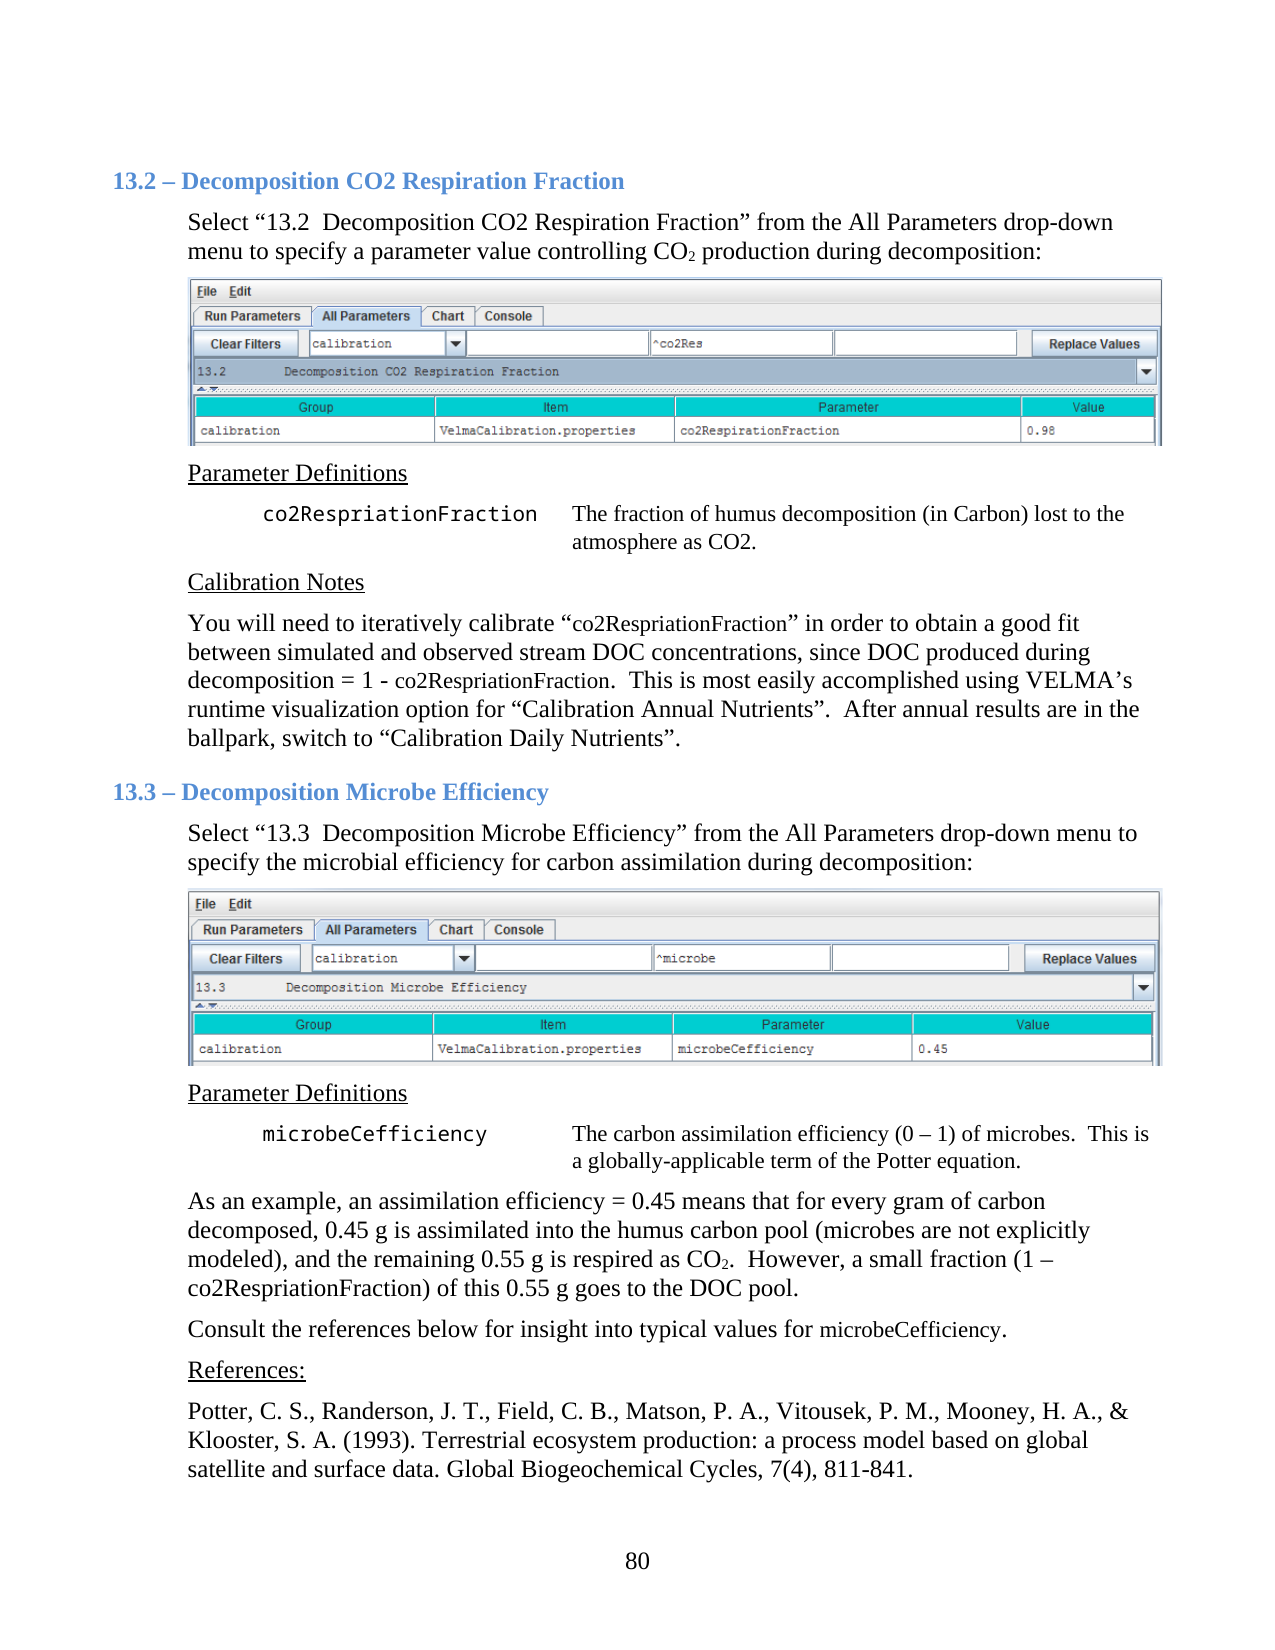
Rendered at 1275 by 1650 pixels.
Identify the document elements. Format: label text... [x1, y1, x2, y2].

text Parameter Definitions [187, 1078, 1162, 1107]
text co2RespriationFraction The fraction of humus decomposition (in Carbon) lost to the atmosphere as CO2. [262, 499, 1162, 554]
picture [187, 277, 1163, 446]
text References: [187, 1355, 1162, 1384]
text 13.3 – Decomposition Microbe Efficiency [112, 777, 1162, 806]
text Select “13.2 Decomposition CO2 Respiration Fraction” from the All Parameters drop-down menu to specify a parameter value controlling CO2 production during decomposition: [187, 207, 1162, 265]
text As an example, an assimilation efficiency = 0.45 means that for every gram of carbon decomposed, 0.45 g is assimilated into the humus carbon pool (microbes are not explicitly modeled), and the remaining 0.55 g is respired as CO2. However, a small fraction (1 – co2RespriationFraction) of this 0.55 g goes to the DOC pool. [187, 1186, 1162, 1301]
text Potter, C. S., Randerson, J. T., Field, C. B., Matson, P. A., Vitousek, P. M., Mooney, H. A., & Klooster, S. A. (1993). Terrestrial ecosystem production: a process model based on global satellite and surface data. Global Biogeochemical Cycles, 7(4), 811-841. [187, 1396, 1162, 1483]
text 13.2 – Decomposition CO2 Respiration Fraction [112, 166, 1162, 195]
text Consult the references below for insight into typical values for microbeCefficiency. [187, 1314, 1162, 1343]
text Parameter Definitions [187, 458, 1162, 487]
text Calibration Notes [187, 567, 1162, 596]
text You will need to iteratively calibrate “co2RespriationFraction” in order to obtain a good fit between simulated and observed stream DOC concentrations, since DOC produced during decomposition = 1 - co2RespriationFraction. This is most easily accomplished using VELMA’s runtime visualization option for “Calibration Annual Nutrients”. After annual results are in the ballpark, switch to “Calibration Daily Nutrients”. [187, 608, 1162, 752]
text microbeCefficiency The carbon assimilation efficiency (0 – 1) of microbes. This is a globally-applicable term of the Potter equation. [262, 1119, 1162, 1174]
picture [187, 888, 1163, 1066]
text Select “13.3 Decomposition Microbe Efficiency” from the All Parameters drop-down menu to specify the microbial efficiency for carbon assimilation during decomposition: [187, 818, 1162, 876]
